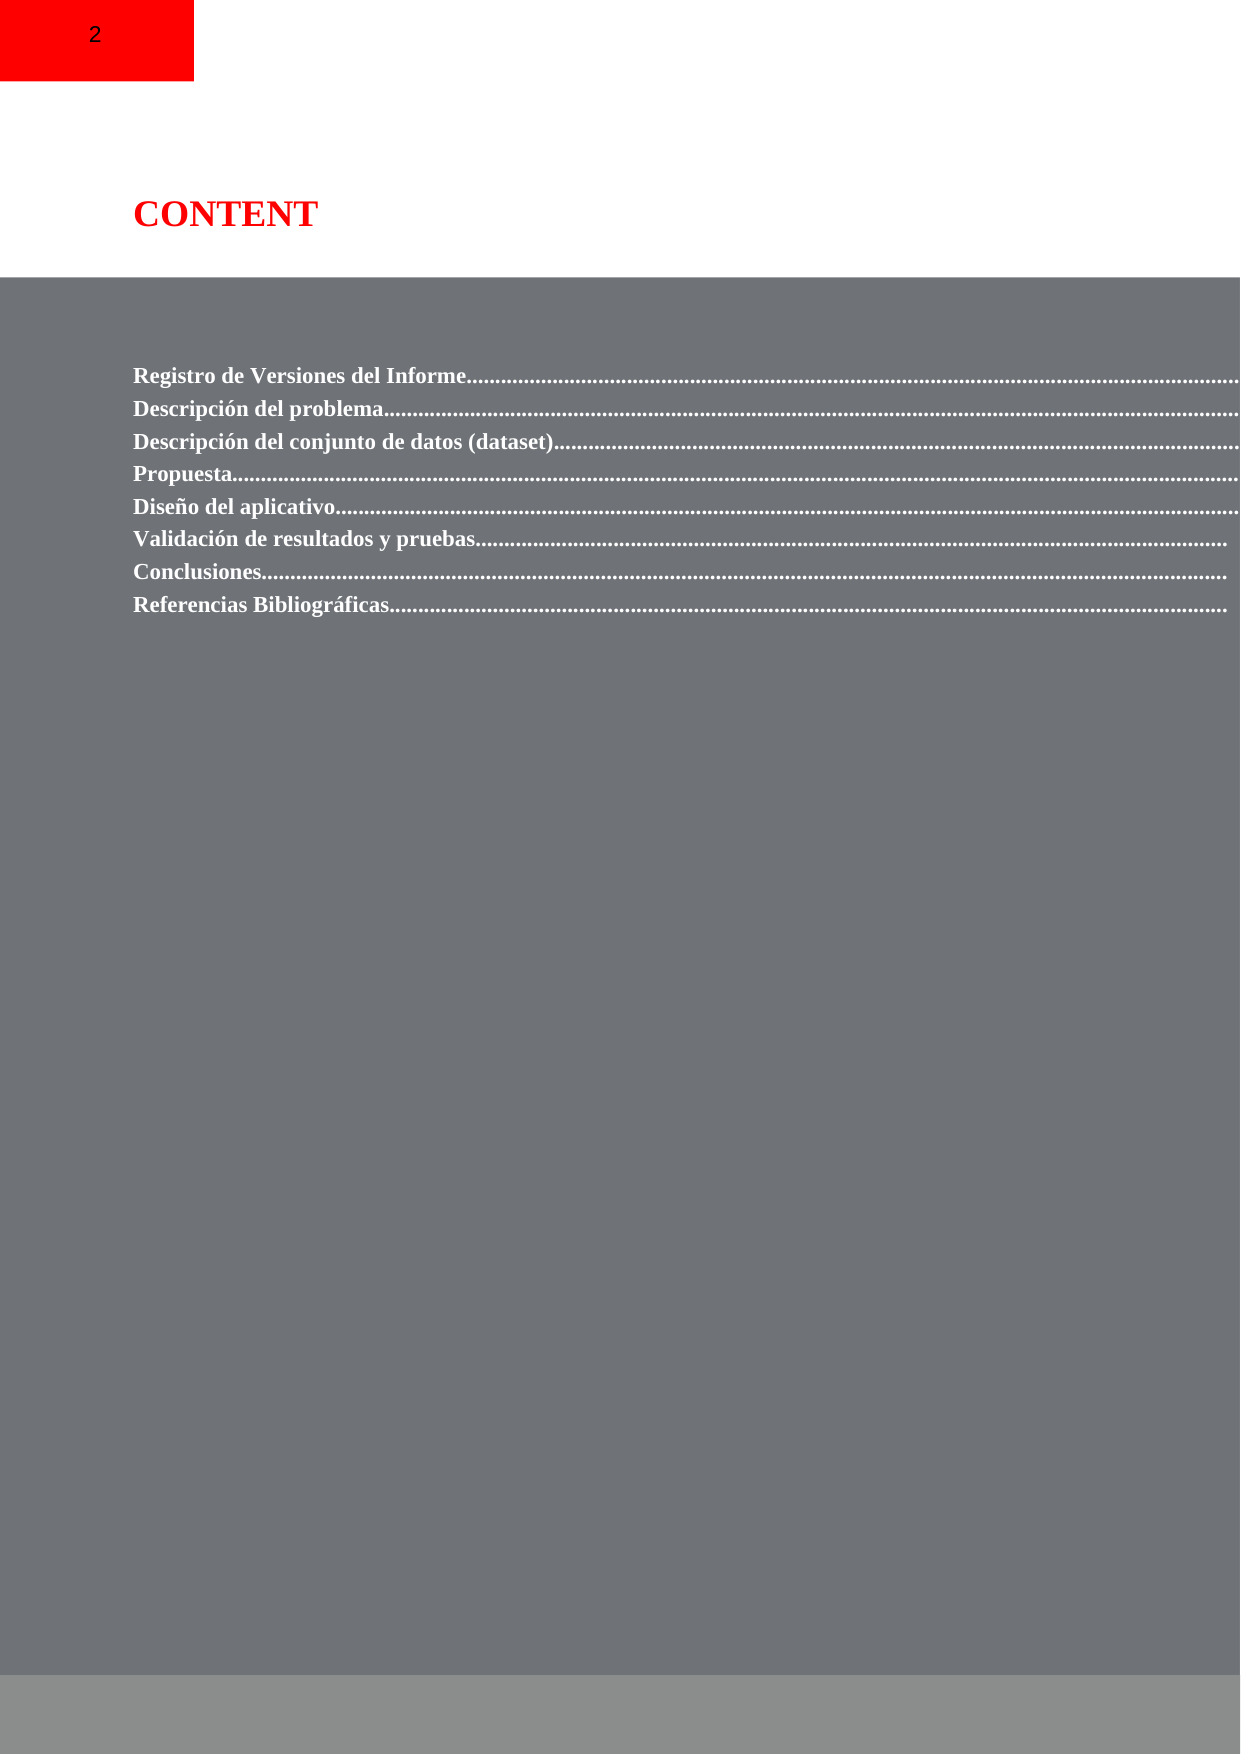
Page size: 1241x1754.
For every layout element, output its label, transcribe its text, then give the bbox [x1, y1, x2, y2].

text CONTENT [133, 191, 1090, 234]
picture [0, 273, 1241, 1675]
